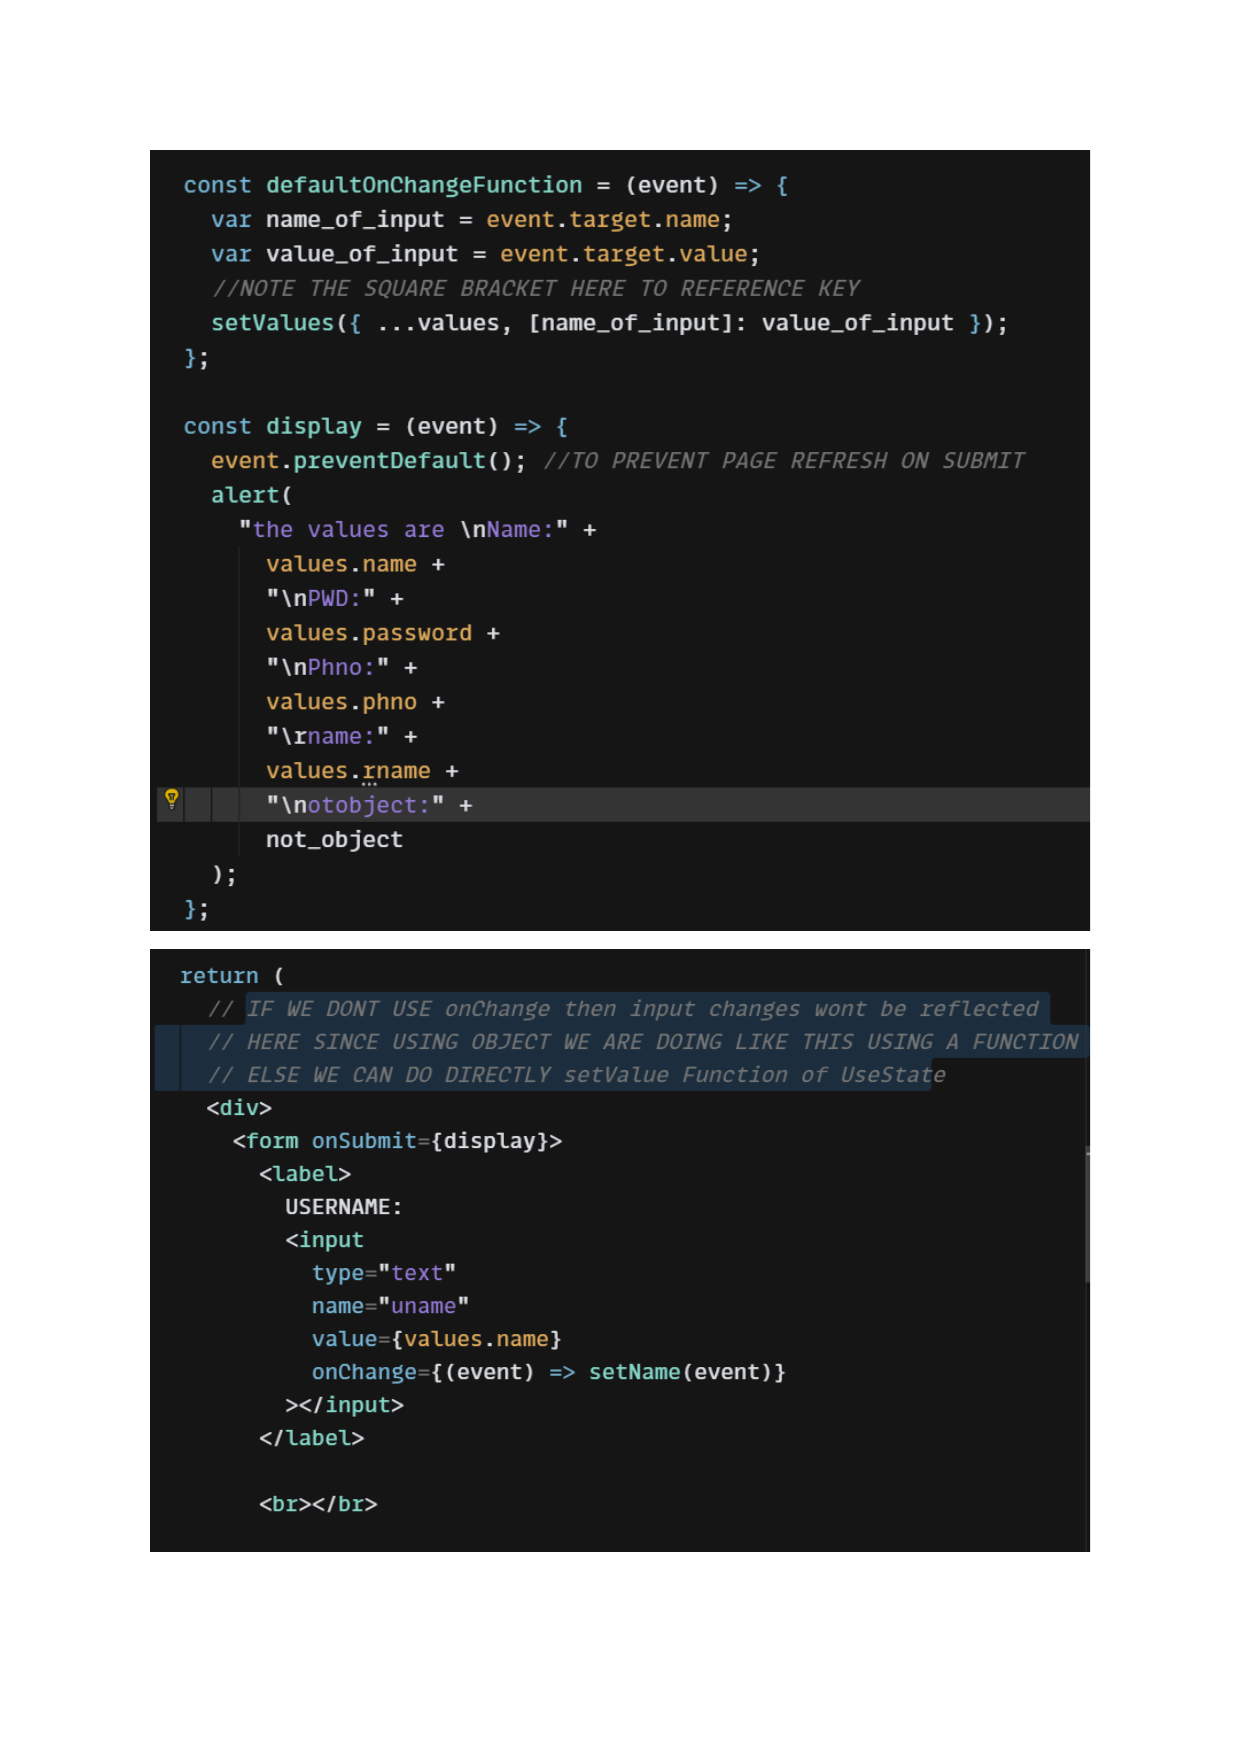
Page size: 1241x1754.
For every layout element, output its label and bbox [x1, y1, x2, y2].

picture [150, 150, 1091, 931]
picture [150, 949, 1091, 1552]
